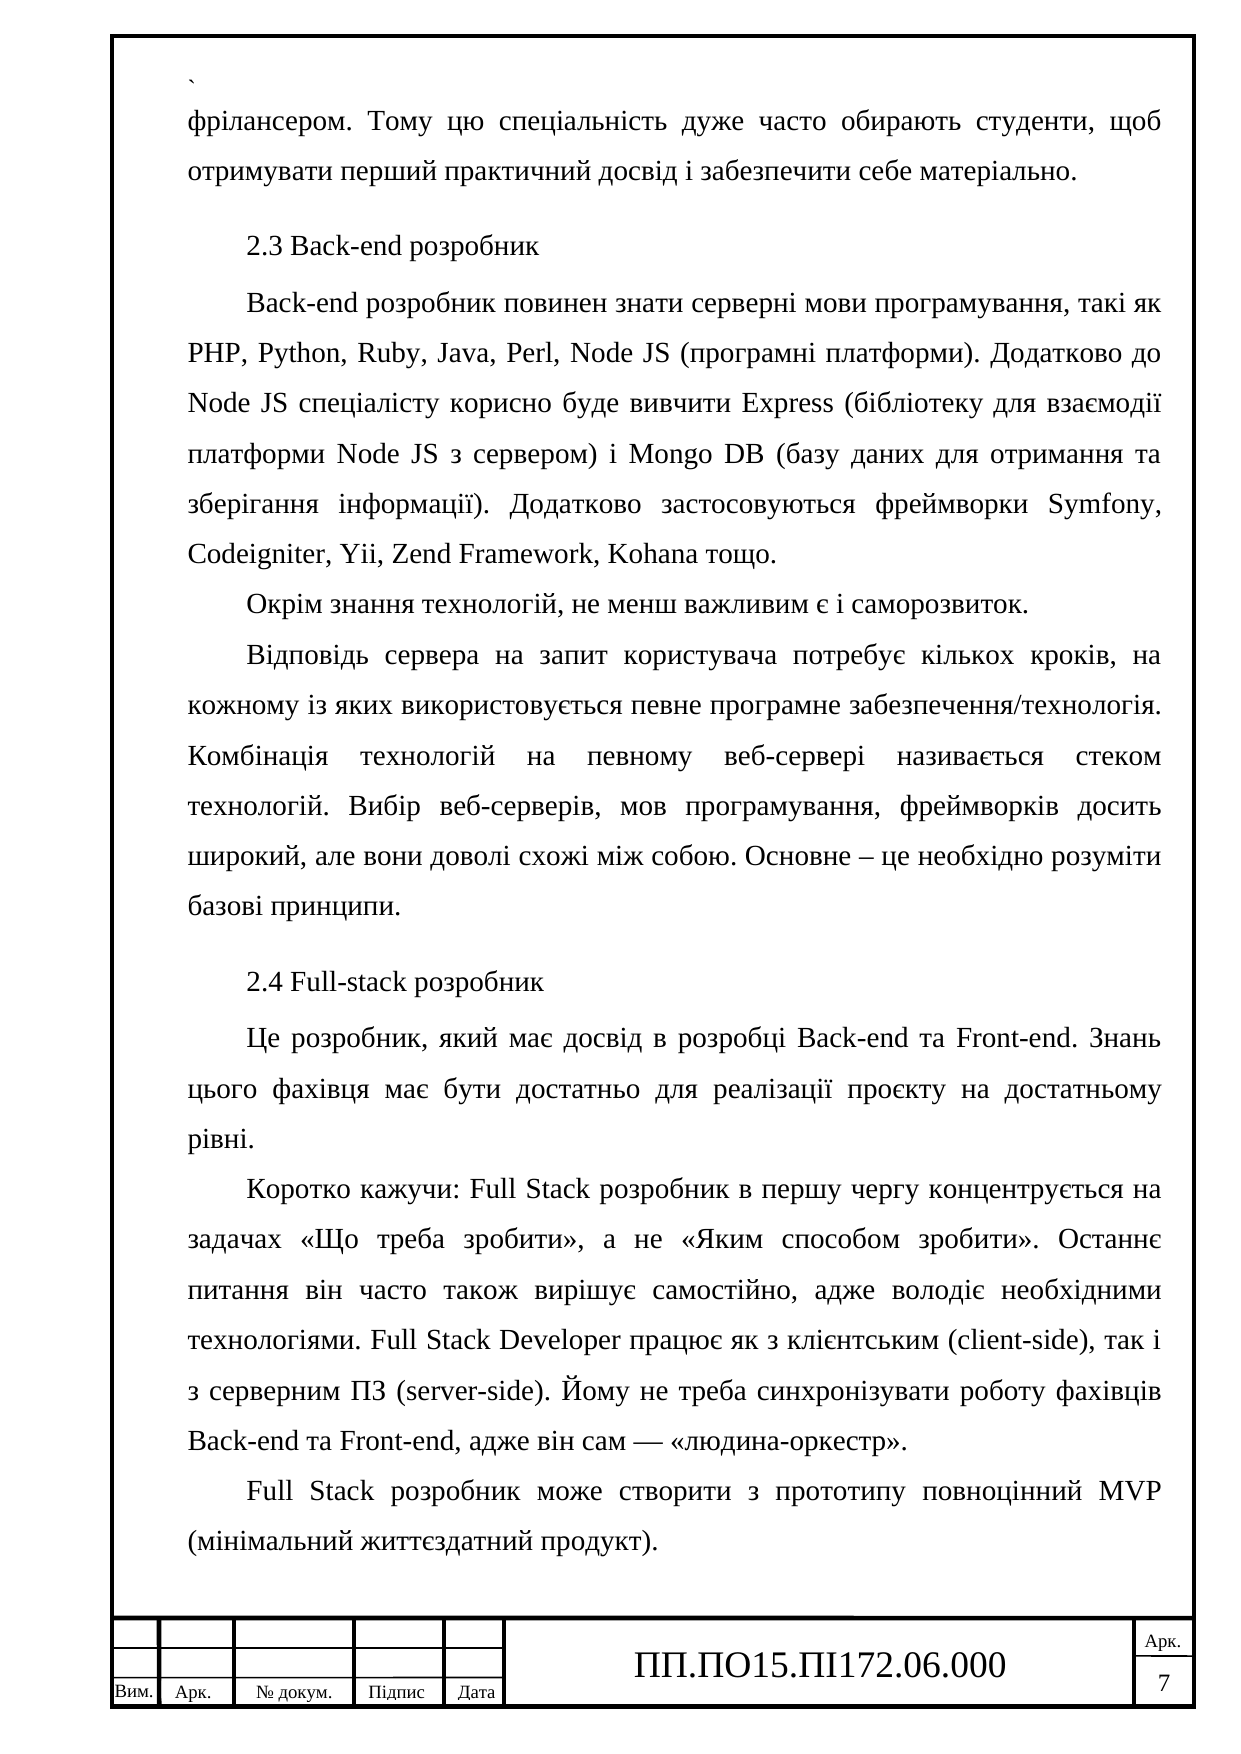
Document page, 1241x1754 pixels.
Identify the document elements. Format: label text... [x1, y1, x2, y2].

text Full Stack розробник може створити з прототипу повноцінний MVP (мінімальний життєздатний продукт). [187, 1473, 1162, 1557]
text Це розробник, який має досвід в розробці Back-end та Front-end. Знань цього фахівця має бути достатньо для реалізації проєкту на достатньому рівні. [187, 1020, 1162, 1154]
text Коротко кажучи: Full Stack розробник в першу чергу концентрується на задачах «Що треба зробити», а не «Яким способом зробити». Останнє питання він часто також вирішує самостійно, адже володіє необхідними технологіями. Full Stack Developer працює як з клієнтським (client-side), так і з серверним ПЗ (server-side). Йому не треба синхронізувати роботу фахівців Back-end та Front-end, адже він сам — «людина-оркестр». [187, 1171, 1162, 1456]
subtitle 2.3 Back-end розробник [187, 228, 1162, 262]
text Окрім знання технологій, не менш важливим є і саморозвиток. [187, 587, 1162, 620]
text Відповідь сервера на запит користувача потребує кількох кроків, на кожному із яких використовується певне програмне забезпечення/технологія. Комбінація технологій на певному веб-сервері називається стеком технологій. Вибір веб-серверів, мов програмування, фреймворків досить широкий, але вони доволі схожі між собою. Основне – це необхідно розуміти базові принципи. [187, 637, 1162, 922]
text Back-end розробник повинен знати серверні мови програмування, такі як PHP, Python, Ruby, Java, Perl, Node JS (програмні платформи). Додатково до Node JS спеціалісту корисно буде вивчити Express (бібліотеку для взаємодії платформи Node JS з сервером) і Mongo DB (базу даних для отримання та зберігання інформації). Додатково застосовуються фреймворки Symfony, Codeigniter, Yii, Zend Framework, Kohana тощо. [187, 285, 1162, 570]
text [187, 103, 1162, 186]
subtitle 2.4 Full-stack розробник [187, 964, 1162, 997]
